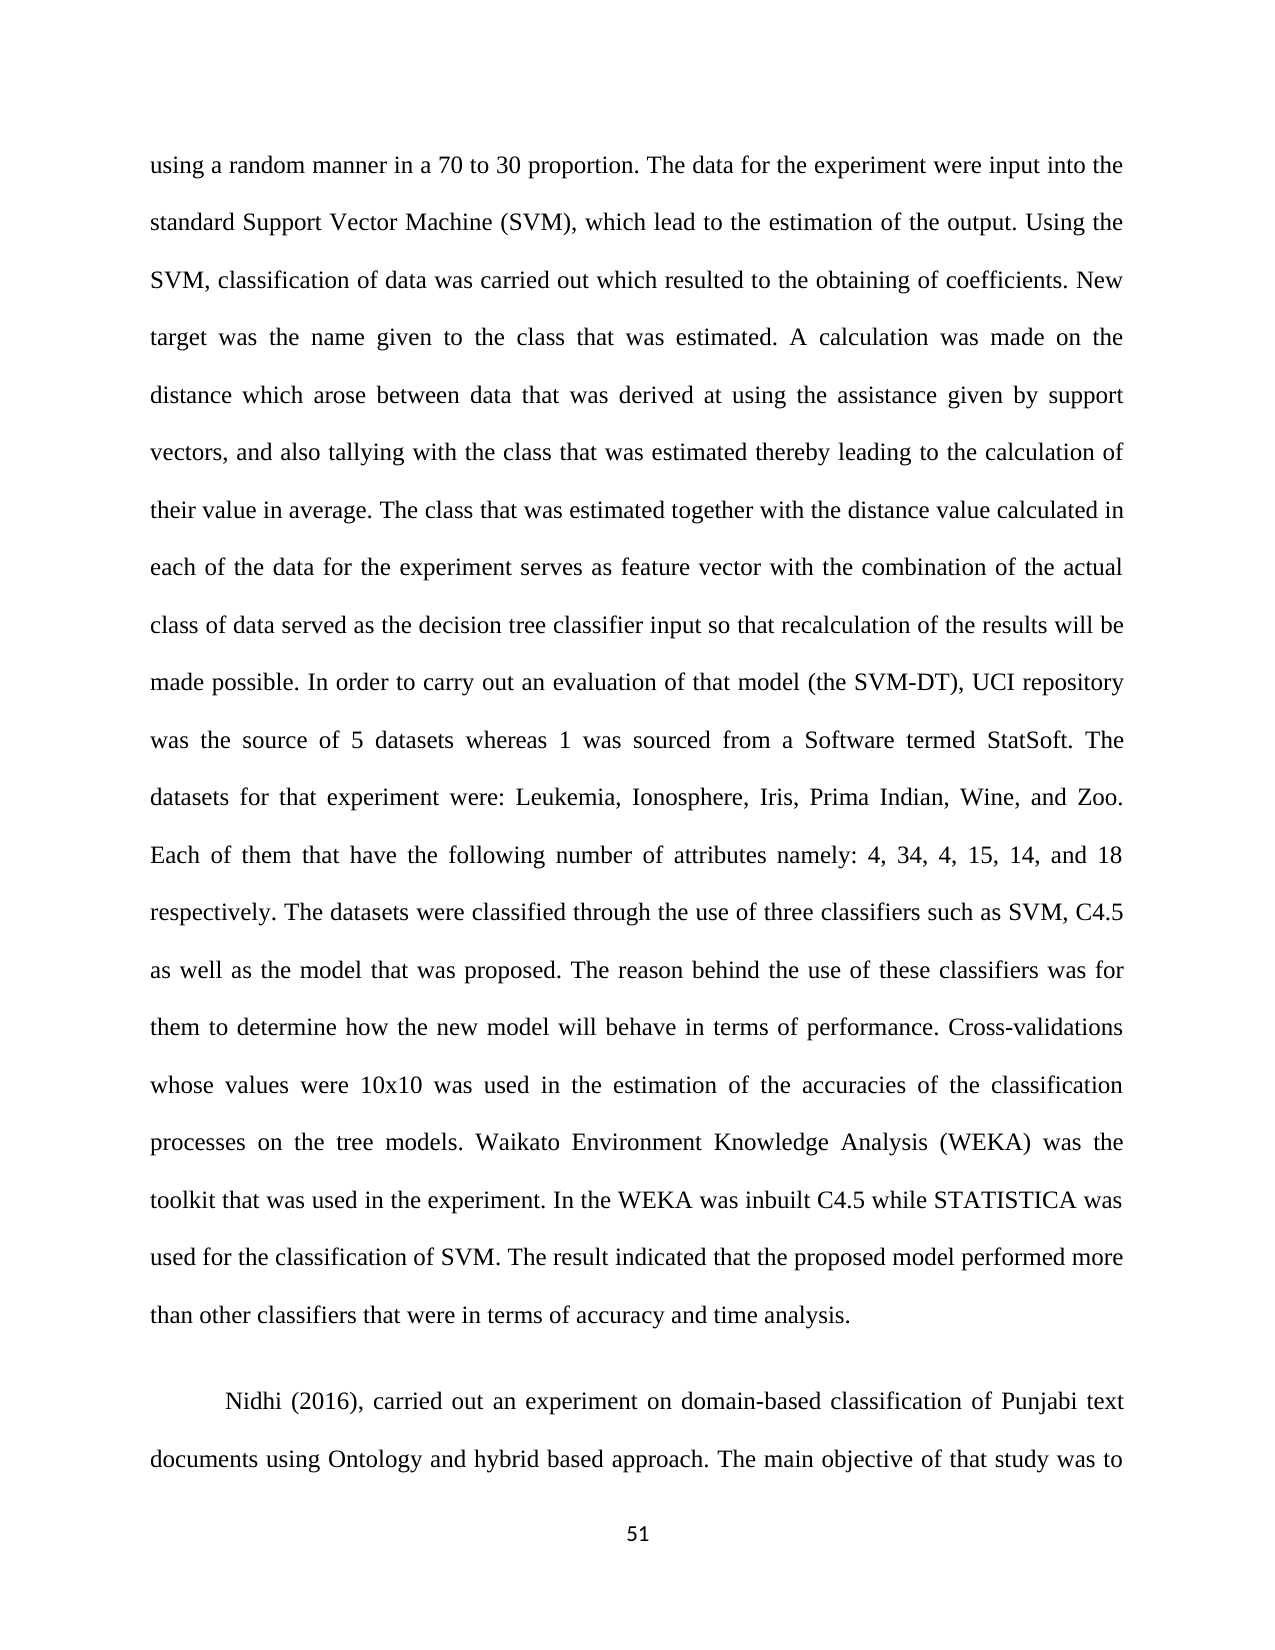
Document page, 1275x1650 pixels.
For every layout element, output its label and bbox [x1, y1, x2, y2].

text [150, 1386, 1125, 1472]
text [150, 150, 1125, 1329]
